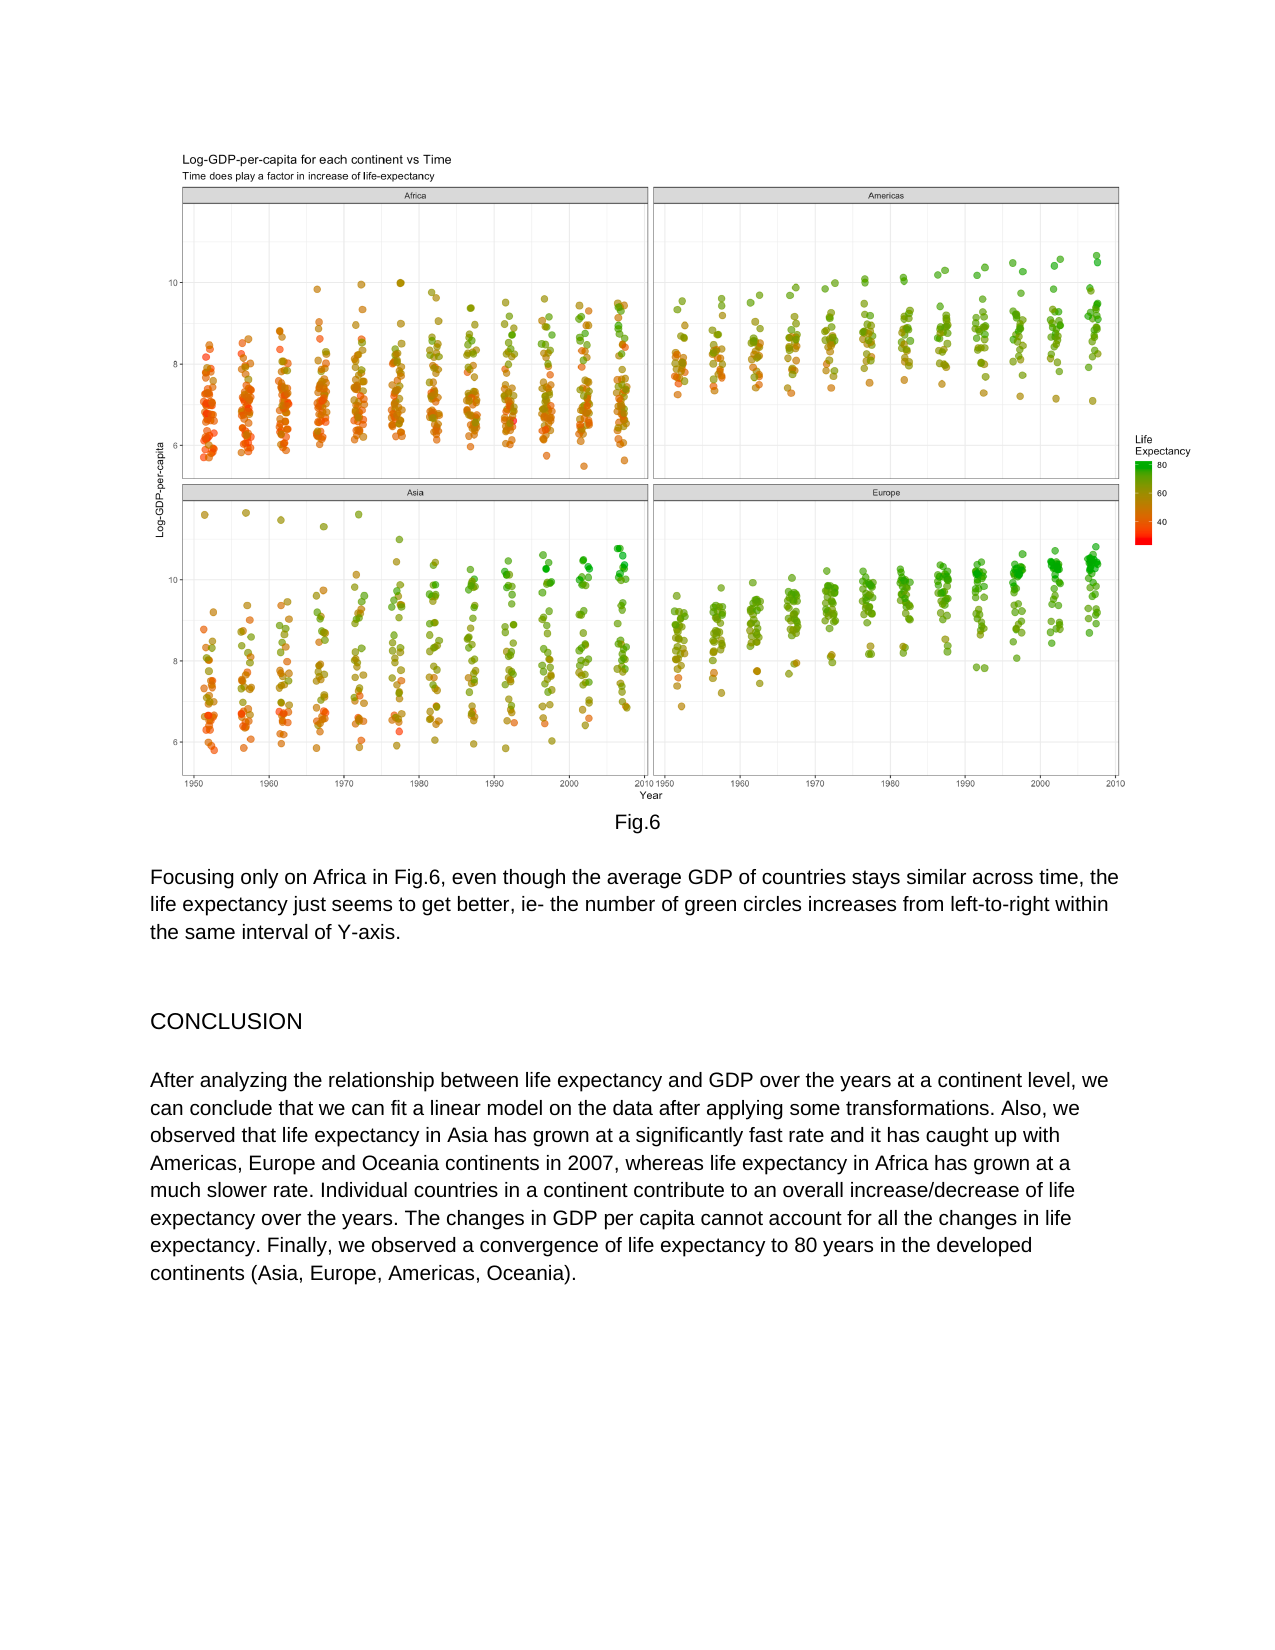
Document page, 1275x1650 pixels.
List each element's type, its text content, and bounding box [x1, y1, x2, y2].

text After analyzing the relationship between life expectancy and GDP over the years at a continent level, we can conclude that we can fit a linear model on the data after applying some transformations. Also, we observed that life expectancy in Asia has grown at a significantly fast rate and it has caught up with Americas, Europe and Oceania continents in 2007, whereas life expectancy in Africa has grown at a much slower rate. Individual countries in a continent contribute to an overall increase/decrease of life expectancy over the years. The changes in GDP per capita cannot account for all the changes in life expectancy. Finally, we observed a convergence of life expectancy to 80 years in the developed continents (Asia, Europe, Americas, Oceania). [150, 1068, 1125, 1284]
text Focusing only on Africa in Fig.6, even though the average GDP of countries stays similar across time, the life expectancy just seems to get better, ie- the number of green circles increases from left-to-right within the same interval of Y-axis. [150, 865, 1125, 944]
picture [150, 150, 1200, 806]
text Fig.6 [150, 810, 1125, 834]
subtitle CONCLUSION [150, 1008, 1125, 1034]
